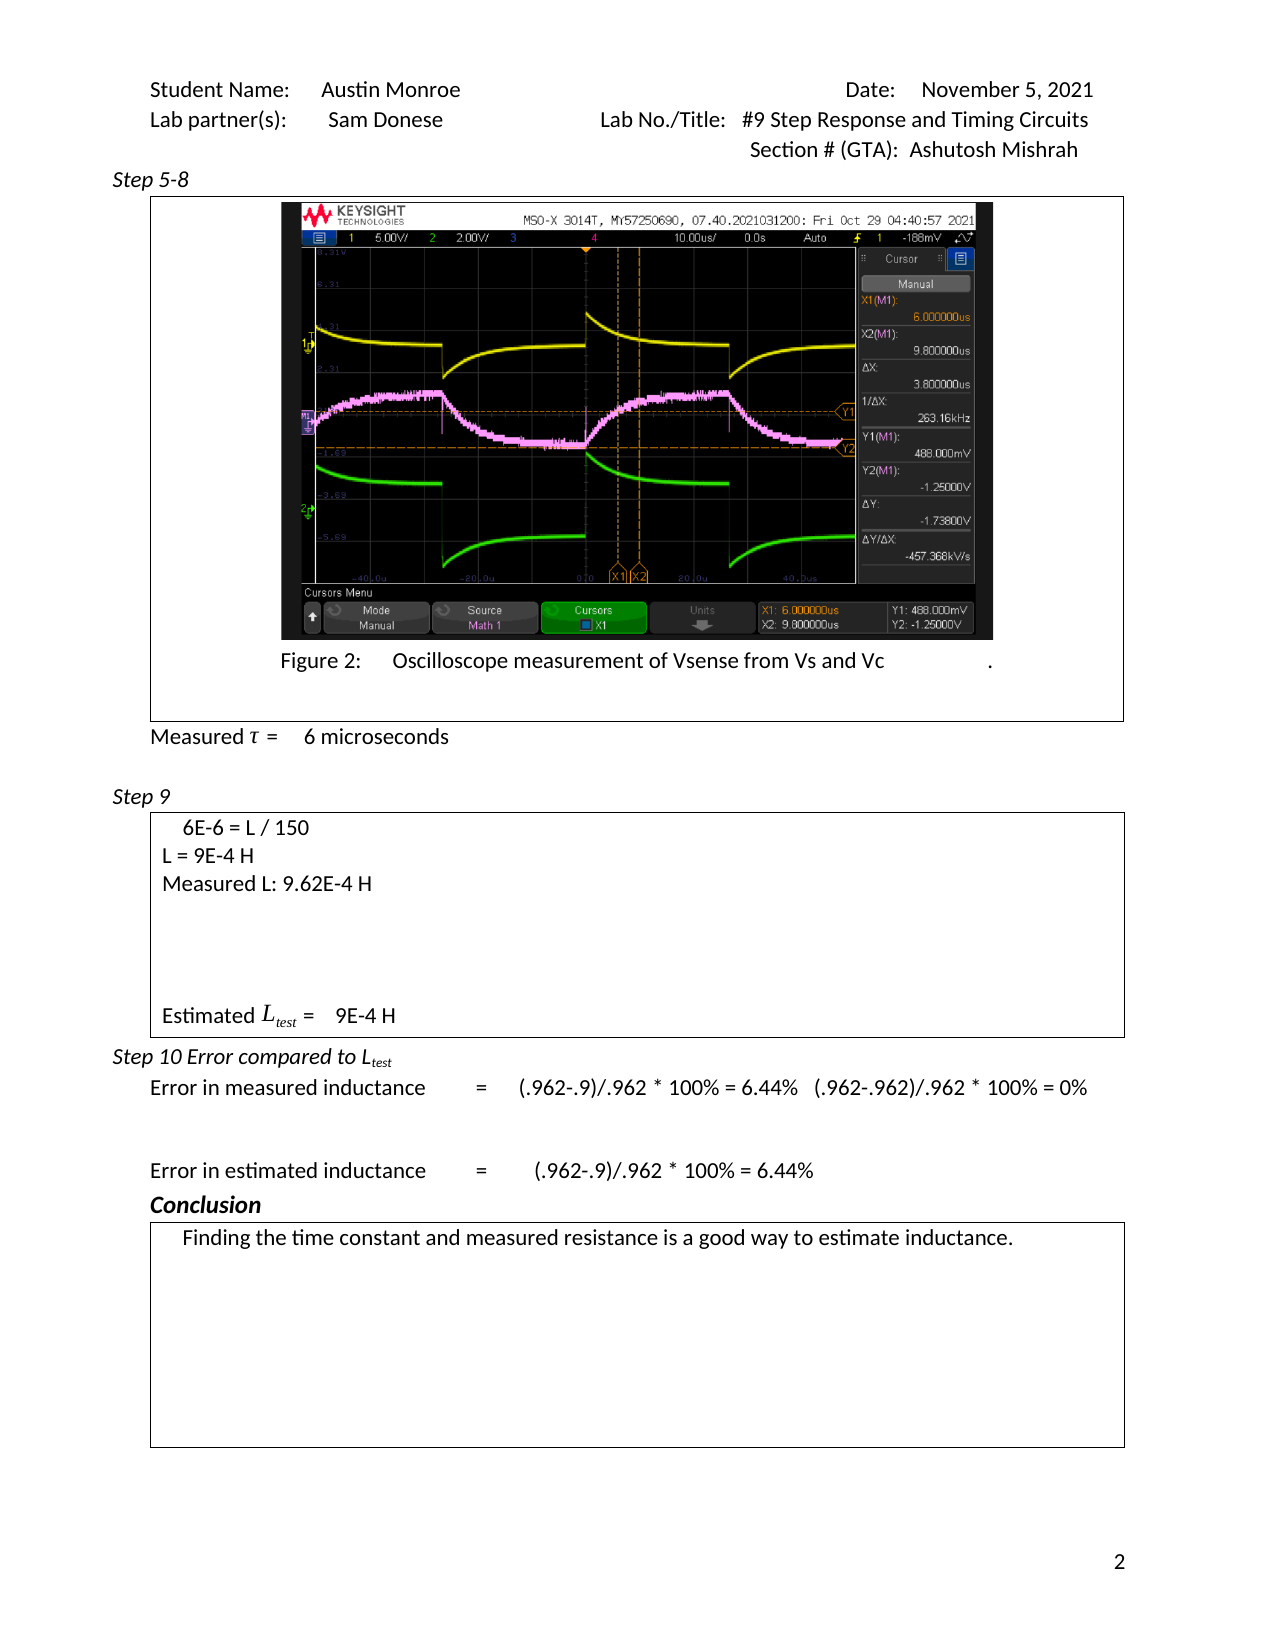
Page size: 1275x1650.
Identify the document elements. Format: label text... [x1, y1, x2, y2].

text Step 5-8 [112, 166, 1125, 193]
text Error in estimated inductance = (.962-.9)/.962 * 100% = 6.44% [150, 1157, 1125, 1185]
table_header Finding the time constant and measured resistance is a good way to estimate inductance. [151, 1223, 1124, 1447]
table_header [151, 197, 1123, 646]
text Step 10 Error compared to Ltest [112, 1042, 1125, 1070]
text Conclusion [150, 1189, 1125, 1219]
table_cell Estimated = 9E-4 H [151, 1000, 1124, 1037]
text Measured = 6 microseconds [150, 722, 1125, 750]
text Error in measured inductance = (.962-.9)/.962 * 100% = 6.44% (.962-.962)/.962 * 100% = 0% [150, 1073, 1125, 1129]
text Step 9 [112, 782, 1125, 810]
table_header 6E-6 = L / 150 L = 9E-4 H Measured L: 9.62E-4 H [151, 813, 1124, 1000]
picture [281, 202, 994, 640]
